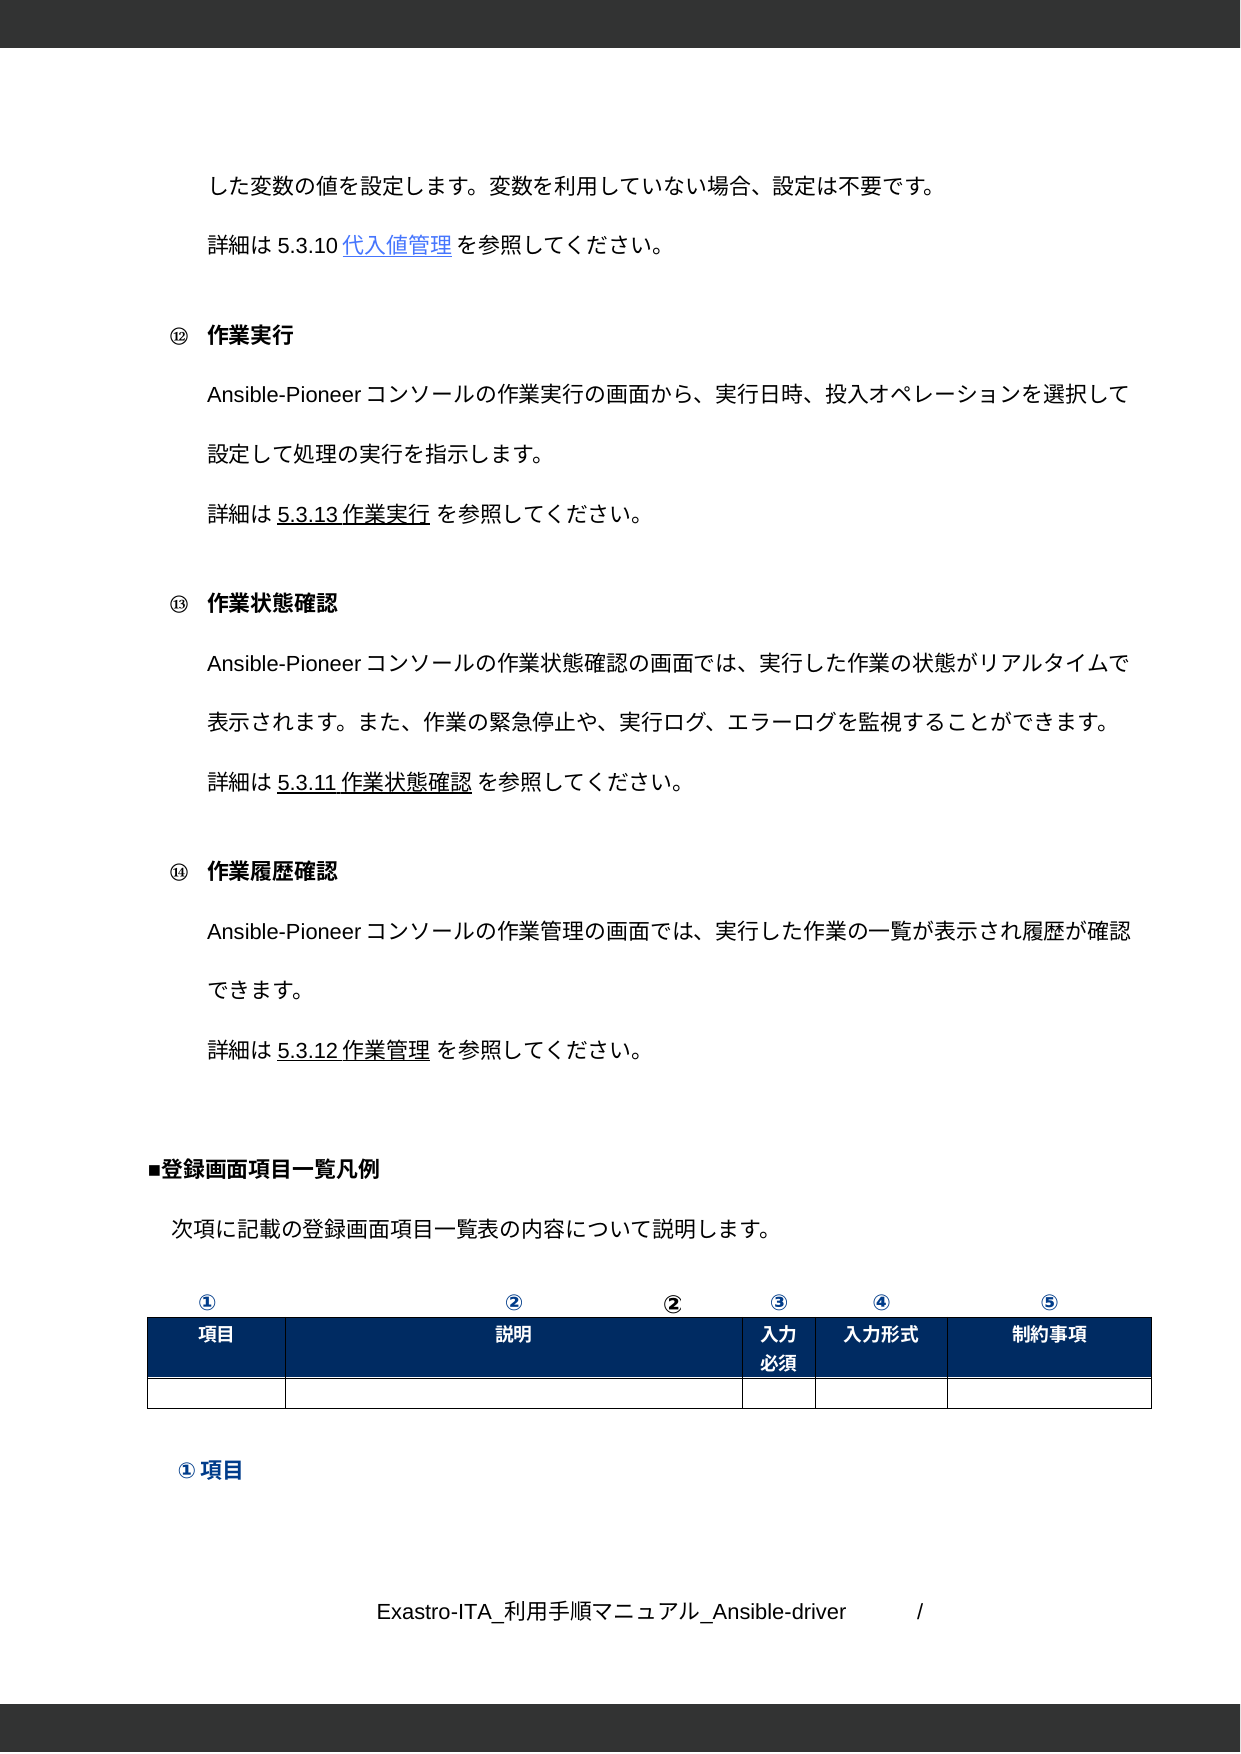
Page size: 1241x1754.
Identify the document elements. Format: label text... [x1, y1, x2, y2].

text 次項に記載の登録画面項目一覧表の内容について説明します。 [148, 1198, 1152, 1257]
picture [0, 0, 1241, 48]
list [169, 155, 1152, 274]
table_cell [948, 1379, 1151, 1408]
list 作業履歴確認 Ansible-Pioneerコンソールの作業管理の画面では、実行した作業の一覧が表示され履歴が確認できます。 [169, 840, 1152, 1019]
table_header ④ [815, 1287, 947, 1317]
table_header ③ [742, 1287, 815, 1317]
table_cell 制約事項 [948, 1318, 1151, 1377]
list 詳細は 5.3.13作業実行 を参照してください。 [207, 483, 1152, 542]
table_cell [286, 1379, 742, 1408]
picture [0, 1704, 1241, 1752]
table_cell 入力 必須 [743, 1318, 815, 1377]
table_cell [816, 1379, 947, 1408]
list 詳細は 5.3.12作業管理 を参照してください。 [207, 1019, 1152, 1078]
table_cell 説明 [286, 1318, 742, 1377]
text ①項目 [177, 1439, 1152, 1499]
table_header [148, 1287, 285, 1317]
table_cell [743, 1379, 815, 1408]
table_header ② [285, 1287, 742, 1317]
table_cell 入力形式 [816, 1318, 947, 1377]
table_header ⑤ [947, 1287, 1152, 1317]
text ■登録画面項目一覧凡例 [148, 1138, 1152, 1198]
table_cell [148, 1379, 285, 1408]
table_cell 項目 [148, 1318, 285, 1377]
list 作業実行 Ansible-Pioneerコンソールの作業実行の画面から、実行日時、投入オペレーションを選択して設定して処理の実行を指示します。 [169, 304, 1152, 483]
list 作業状態確認 Ansible-Pioneerコンソールの作業状態確認の画面では、実行した作業の状態がリアルタイムで表示されます。また、作業の緊急停止や、実行ログ、エラーログを監視することができます。 詳細は 5.3.11作業状態確認 を参照してください。 [169, 572, 1152, 810]
